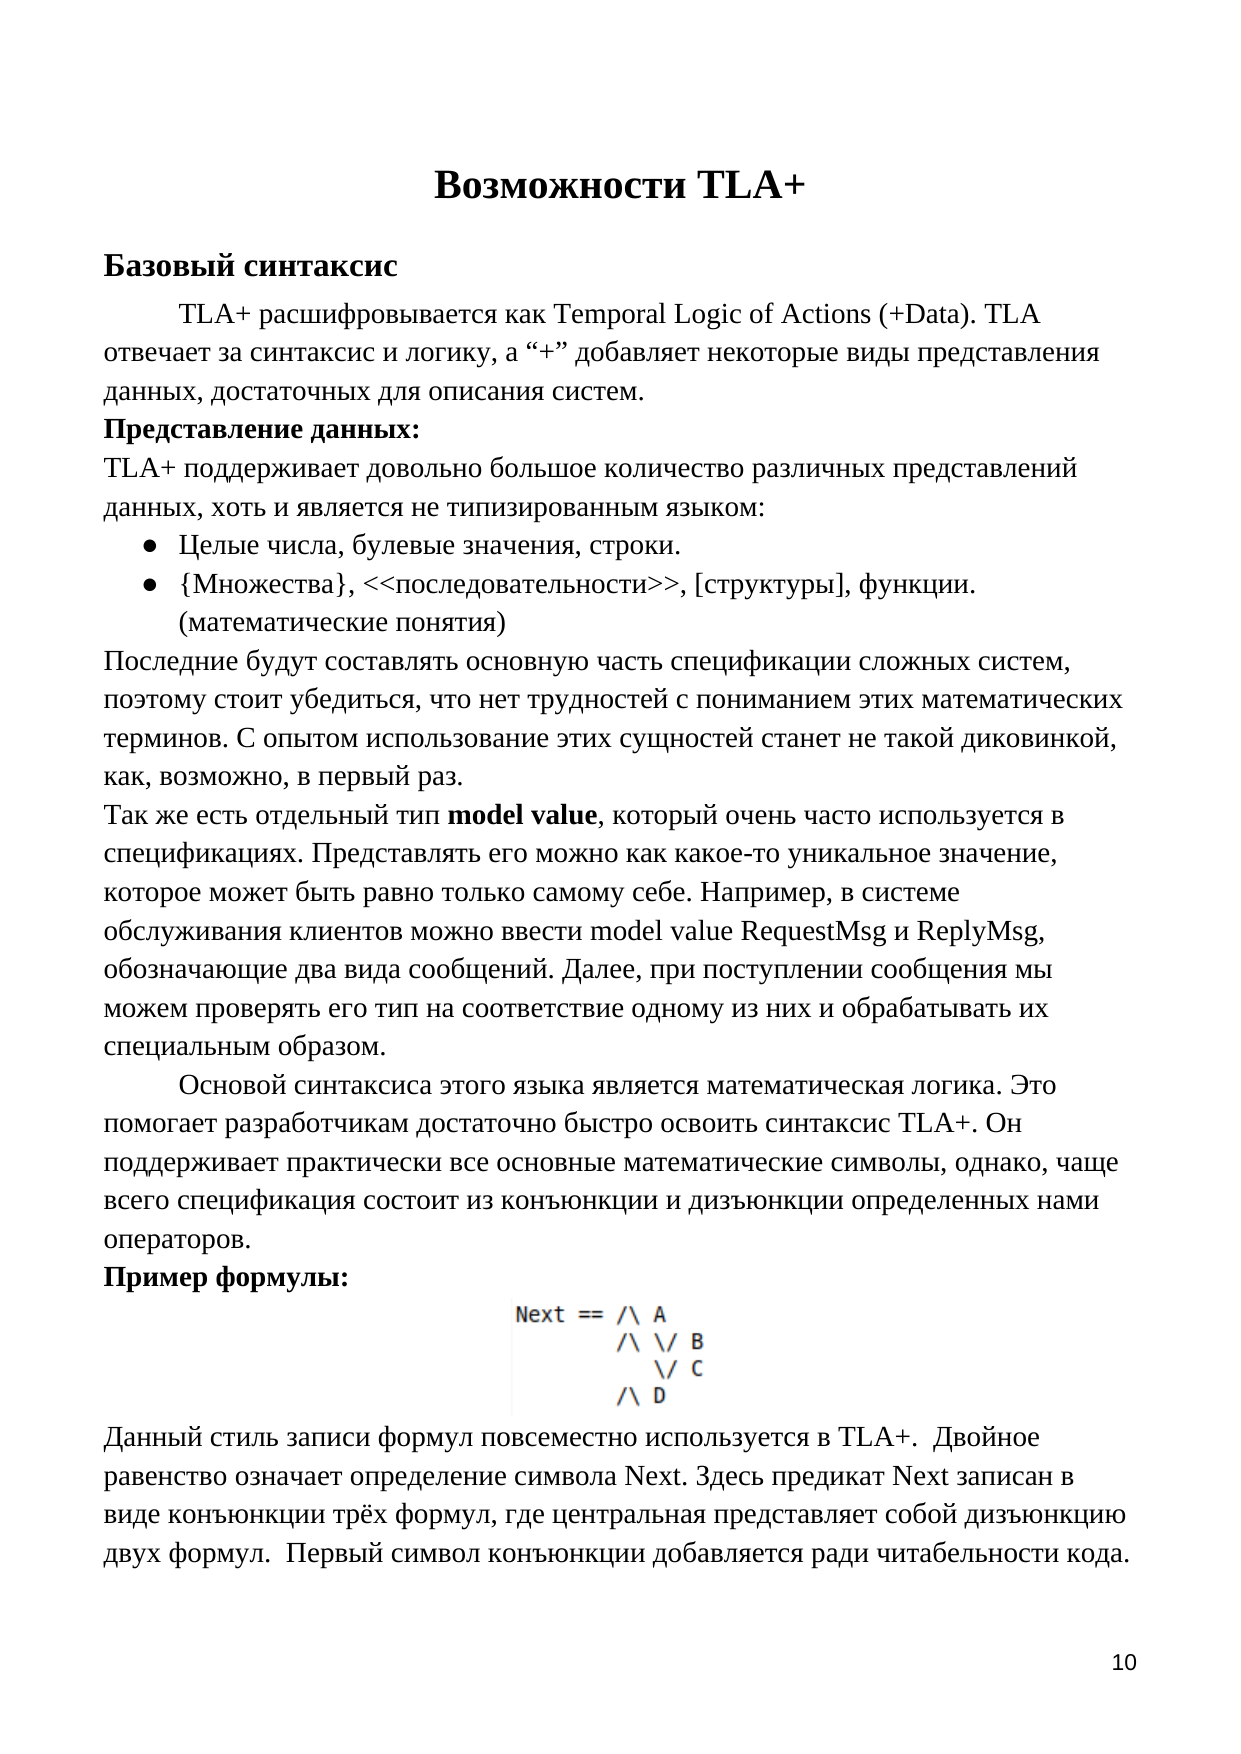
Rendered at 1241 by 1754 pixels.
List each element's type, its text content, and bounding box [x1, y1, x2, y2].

text Пример формулы: [103, 1259, 1137, 1293]
picture [508, 1298, 732, 1416]
subtitle Возможности TLA+ [103, 160, 1137, 208]
text Последние будут составлять основную часть спецификации сложных систем, поэтому стоит убедиться, что нет трудностей с пониманием этих математических терминов. С опытом использование этих сущностей станет не такой диковинкой, как, возможно, в первый раз. [103, 643, 1137, 792]
list {Множества}, <<последовательности>>, [структуры], функции.(математические понятия) [141, 566, 1137, 638]
text Основой синтаксиса этого языка является математическая логика. Это помогает разработчикам достаточно быстро освоить синтаксис TLA+. Он поддерживает практически все основные математические символы, однако, чаще всего спецификация состоит из конъюнкции и дизъюнкции определенных нами операторов. [103, 1067, 1137, 1254]
subtitle Базовый синтаксис [103, 245, 1137, 283]
text Так же есть отдельный тип model value, который очень часто используется в спецификациях. Представлять его можно как какое-то уникальное значение, которое может быть равно только самому себе. Например, в системе обслуживания клиентов можно ввести model value RequestMsg и ReplyMsg, обозначающие два вида сообщений. Далее, при поступлении сообщения мы можем проверять его тип на соответствие одному из них и обрабатывать их специальным образом. [103, 797, 1137, 1062]
text TLA+ расшифровывается как Temporal Logic of Actions (+Data). TLA отвечает за синтаксис и логику, а “+” добавляет некоторые виды представления данных, достаточных для описания систем. [103, 296, 1137, 407]
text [103, 1419, 1137, 1568]
text Представление данных: [103, 412, 1137, 445]
text TLA+ поддерживает довольно большое количество различных представлений данных, хоть и является не типизированным языком: [103, 450, 1137, 522]
list Целые числа, булевые значения, строки. [141, 527, 1137, 561]
